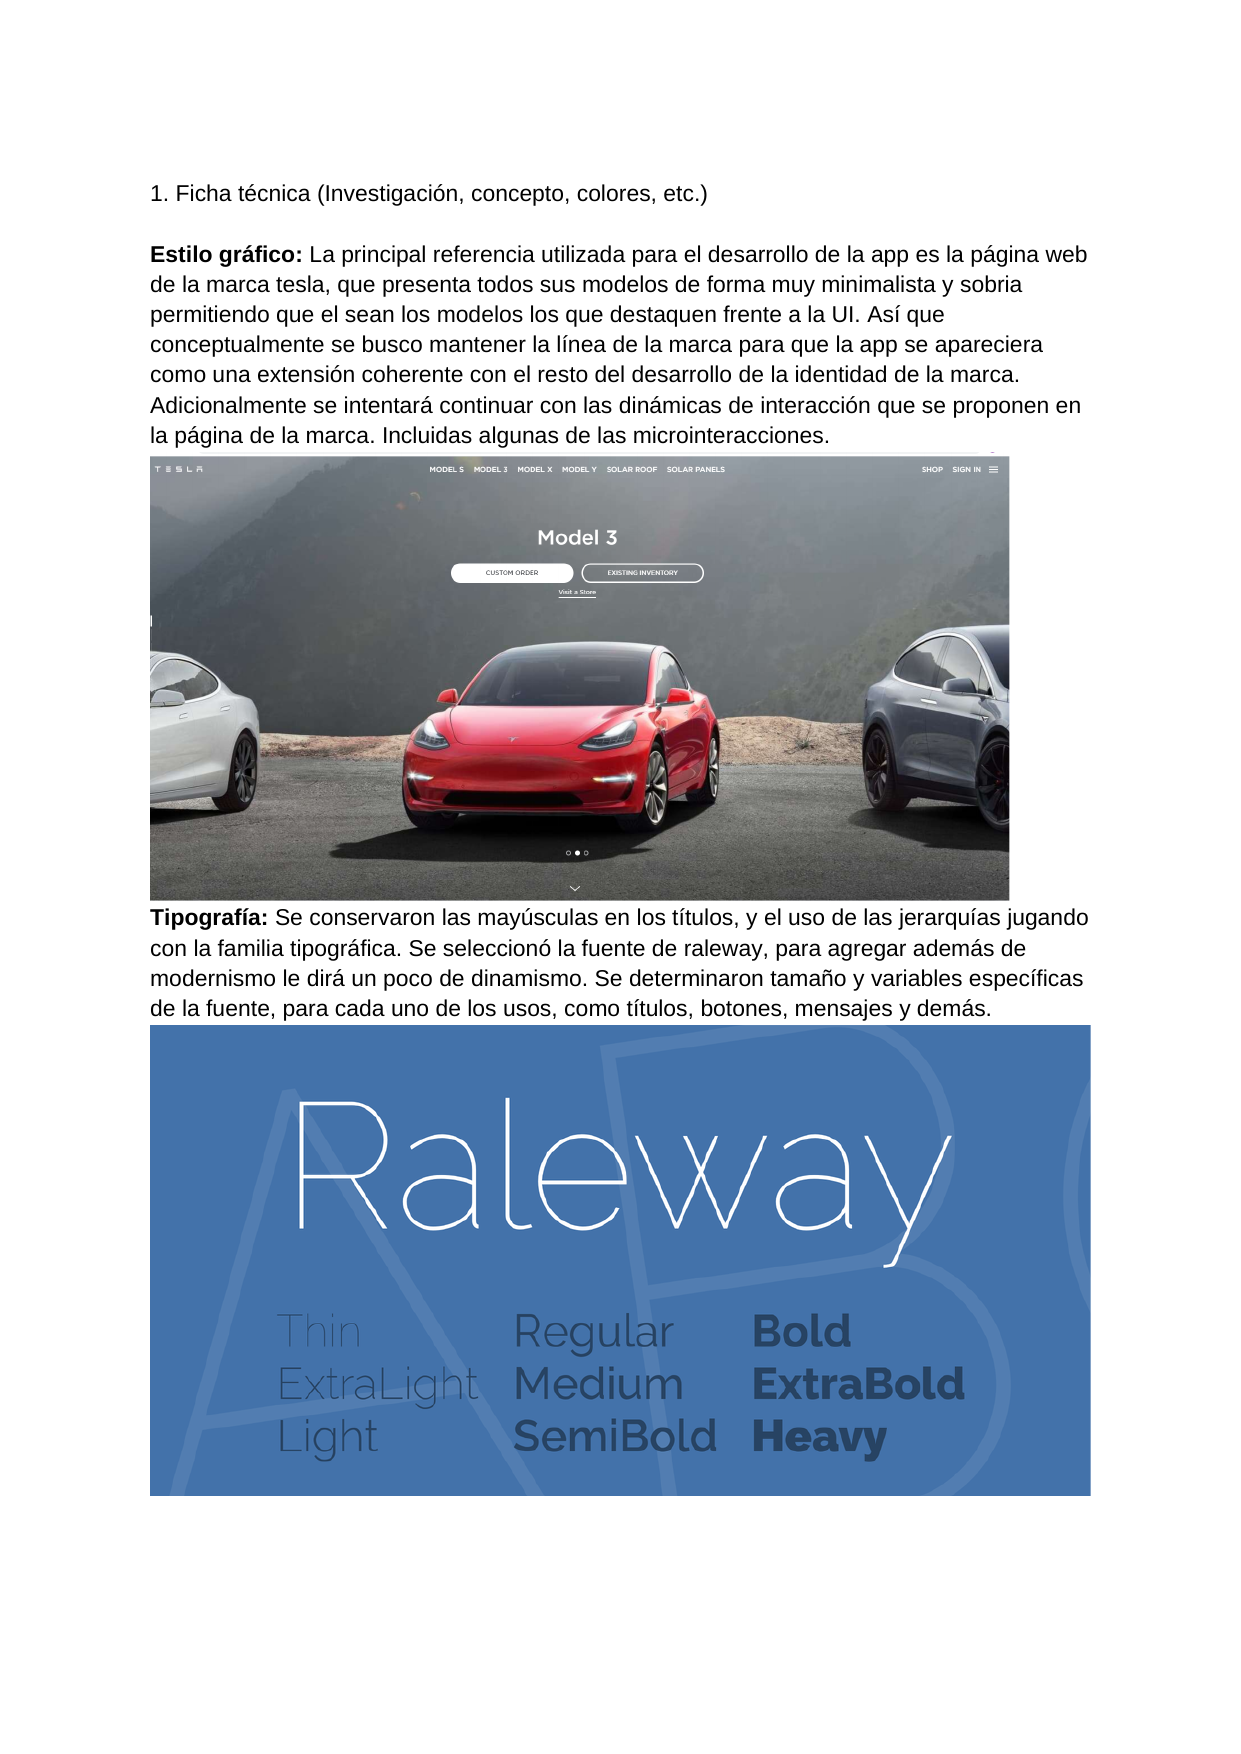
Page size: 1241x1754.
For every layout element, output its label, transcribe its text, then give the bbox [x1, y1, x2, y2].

text 1. Ficha técnica (Investigación, concepto, colores, etc.) [150, 180, 1090, 207]
picture [150, 452, 1010, 901]
text Estilo gráfico: La principal referencia utilizada para el desarrollo de la app es la página web de la marca tesla, que presenta todos sus modelos de forma muy minimalista y sobria permitiendo que el sean los modelos los que destaquen frente a la UI. Así que conceptualmente se busco mantener la línea de la marca para que la app se apareciera como una extensión coherente con el resto del desarrollo de la identidad de la marca. Adicionalmente se intentará continuar con las dinámicas de interacción que se proponen en la página de la marca. Incluidas algunas de las microinteracciones. [150, 241, 1090, 448]
text Tipografía: Se conservaron las mayúsculas en los títulos, y el uso de las jerarquías jugando con la familia tipográfica. Se seleccionó la fuente de raleway, para agregar además de modernismo le dirá un poco de dinamismo. Se determinaron tamaño y variables específicas de la fuente, para cada uno de los usos, como títulos, botones, mensajes y demás. [150, 904, 1090, 1021]
picture [150, 1025, 1091, 1496]
